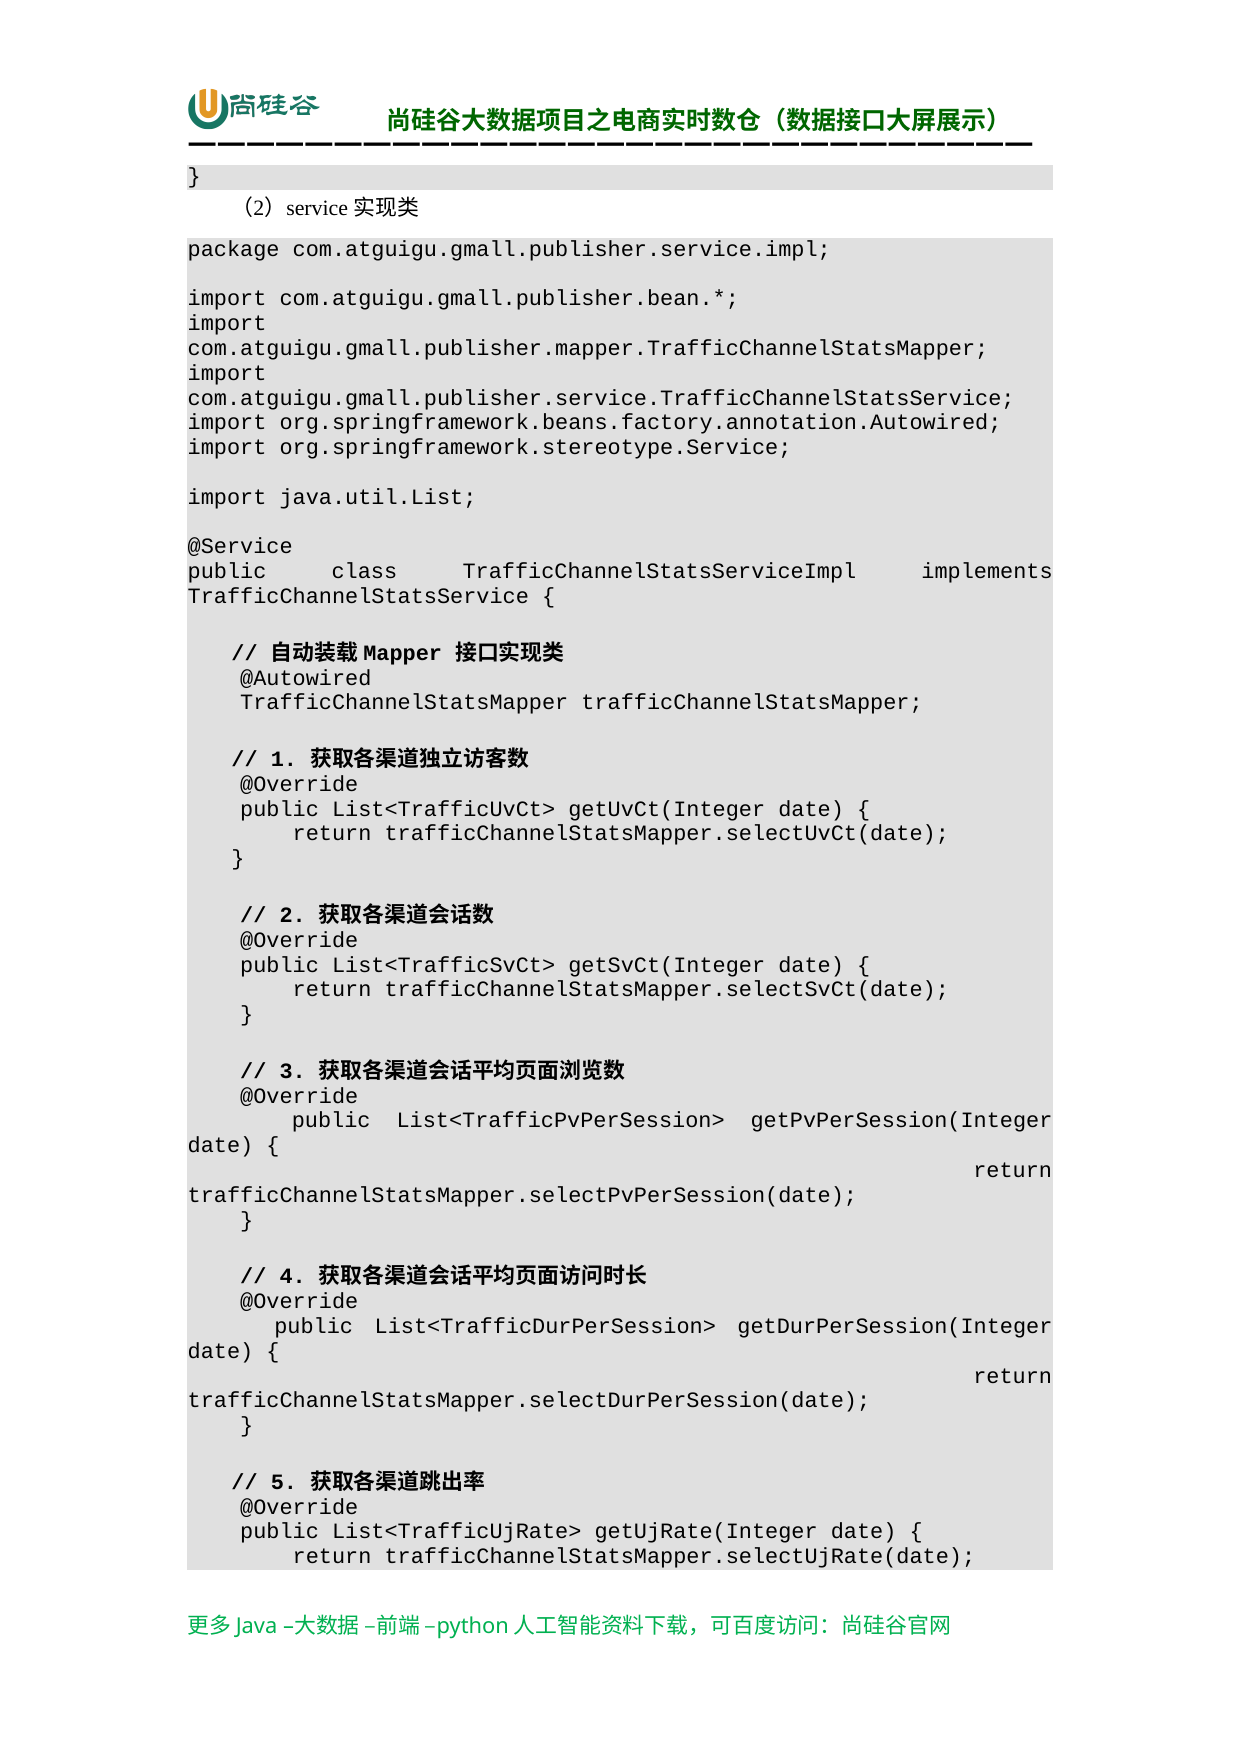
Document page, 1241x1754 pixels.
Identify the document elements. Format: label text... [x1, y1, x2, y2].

text import com.atguigu.gmall.publisher.bean.*; [187, 288, 1053, 312]
text // 3. 获取各渠道会话平均页面浏览数 [187, 1053, 1053, 1085]
text @Override [187, 1290, 1053, 1315]
text @Override [187, 929, 1053, 954]
text import com.atguigu.gmall.publisher.service.TrafficChannelStatsService; [187, 362, 1053, 412]
text } [187, 165, 1053, 190]
text // 4. 获取各渠道会话平均页面访问时长 [187, 1258, 1053, 1290]
text @Service [187, 536, 1053, 560]
text @Autowired [187, 667, 1053, 691]
text // 自动装载 Mapper 接口实现类 [187, 635, 1053, 667]
text return trafficChannelStatsMapper.selectUvCt(date); [187, 823, 1053, 847]
text public List<TrafficDurPerSession> getDurPerSession(Integer date) { [187, 1315, 1053, 1365]
text } [187, 1003, 1053, 1028]
text public List<TrafficUvCt> getUvCt(Integer date) { [187, 798, 1053, 823]
text return trafficChannelStatsMapper.selectUjRate(date); [187, 1546, 1053, 1570]
text public class TrafficChannelStatsServiceImpl implements TrafficChannelStatsService { [187, 560, 1053, 610]
text TrafficChannelStatsMapper trafficChannelStatsMapper; [187, 691, 1053, 716]
text package com.atguigu.gmall.publisher.service.impl; [187, 238, 1053, 263]
text } [187, 847, 1053, 872]
text import org.springframework.beans.factory.annotation.Autowired; [187, 412, 1053, 436]
text import com.atguigu.gmall.publisher.mapper.TrafficChannelStatsMapper; [187, 312, 1053, 362]
text @Override [187, 773, 1053, 798]
text @Override [187, 1496, 1053, 1521]
text @Override [187, 1085, 1053, 1110]
text import java.util.List; [187, 486, 1053, 511]
text （2）service 实现类 [187, 190, 1053, 222]
text // 5. 获取各渠道跳出率 [187, 1464, 1053, 1496]
text // 2. 获取各渠道会话数 [187, 897, 1053, 929]
text return trafficChannelStatsMapper.selectSvCt(date); [187, 978, 1053, 1003]
text return trafficChannelStatsMapper.selectDurPerSession(date); [187, 1365, 1053, 1414]
picture [187, 88, 321, 130]
text } [187, 1209, 1053, 1234]
text public List<TrafficPvPerSession> getPvPerSession(Integer date) { [187, 1110, 1053, 1159]
text } [187, 1414, 1053, 1439]
text // 1. 获取各渠道独立访客数 [187, 741, 1053, 773]
text import org.springframework.stereotype.Service; [187, 436, 1053, 461]
text public List<TrafficUjRate> getUjRate(Integer date) { [187, 1521, 1053, 1546]
text return trafficChannelStatsMapper.selectPvPerSession(date); [187, 1159, 1053, 1209]
text public List<TrafficSvCt> getSvCt(Integer date) { [187, 954, 1053, 978]
